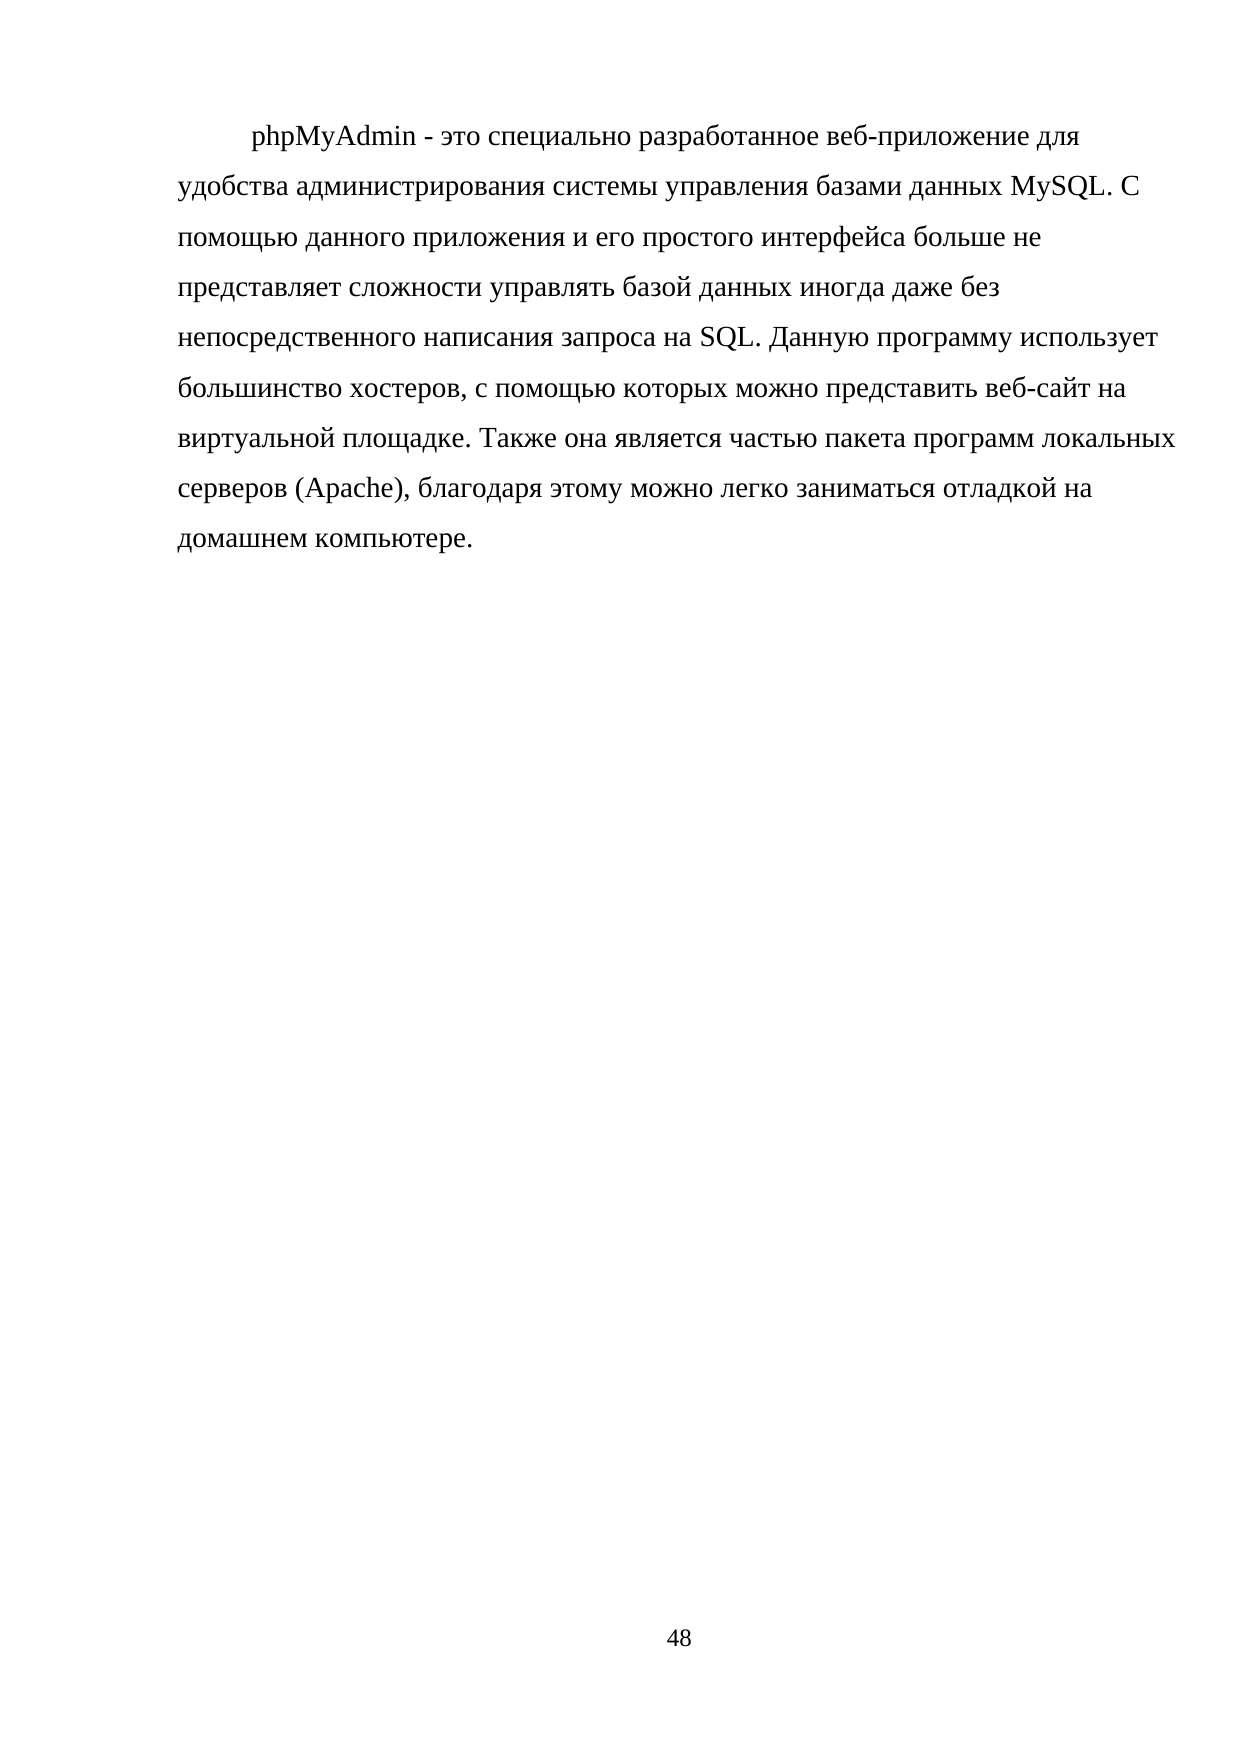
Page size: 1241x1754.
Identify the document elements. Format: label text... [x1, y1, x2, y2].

text phpMyAdmin - это специально разработанное веб-приложение для удобства администрирования системы управления базами данных MySQL. С помощью данного приложения и его простого интерфейса больше не представляет сложности управлять базой данных иногда даже без непосредственного написания запроса на SQL. Данную программу использует большинство хостеров, с помощью которых можно представить веб-сайт на виртуальной площадке. Также она является частью пакета программ локальных серверов (Apache), благодаря этому можно легко заниматься отладкой на домашнем компьютере. [177, 118, 1181, 554]
